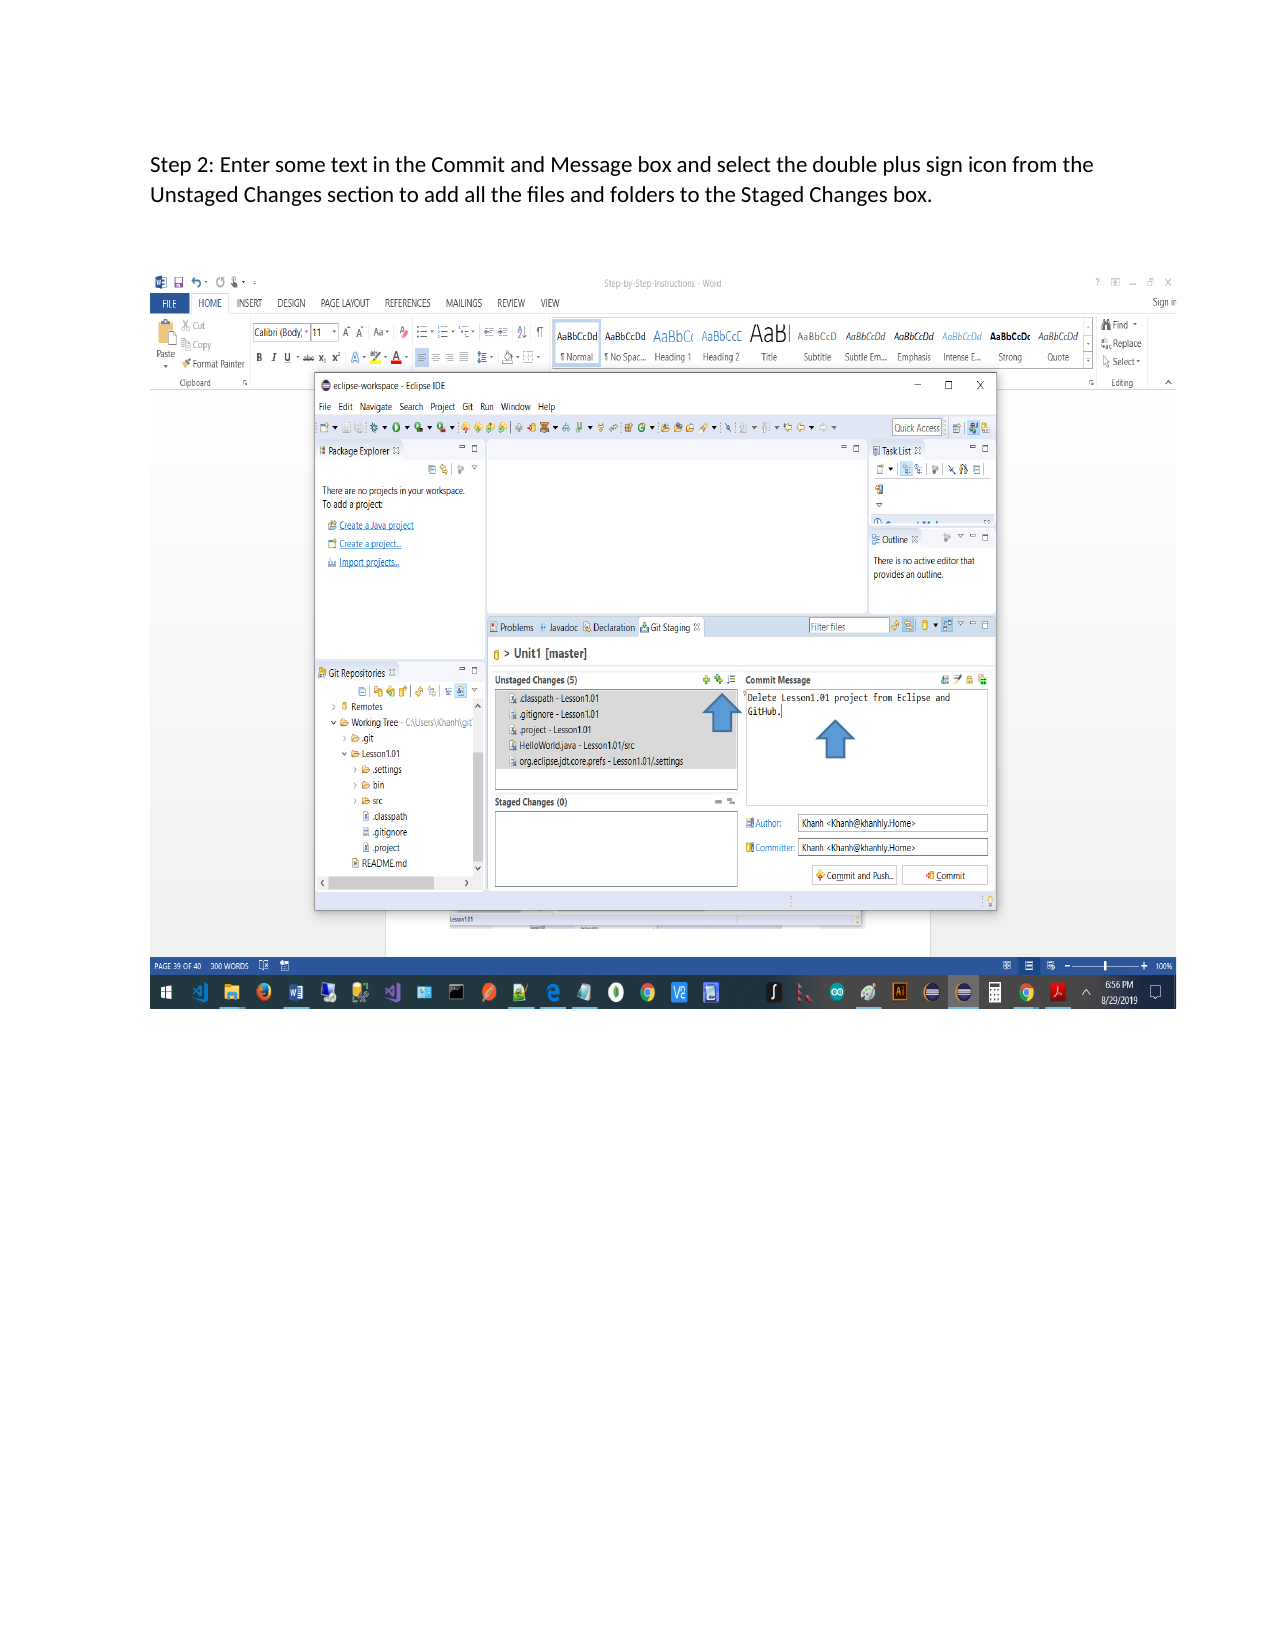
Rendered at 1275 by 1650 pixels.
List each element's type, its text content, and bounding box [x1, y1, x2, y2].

text Step 2: Enter some text in the Commit and Message box and select the double plus sign icon from the Unstaged Changes section to add all the files and folders to the Staged Changes box. [150, 150, 1125, 208]
picture [150, 273, 1177, 1009]
